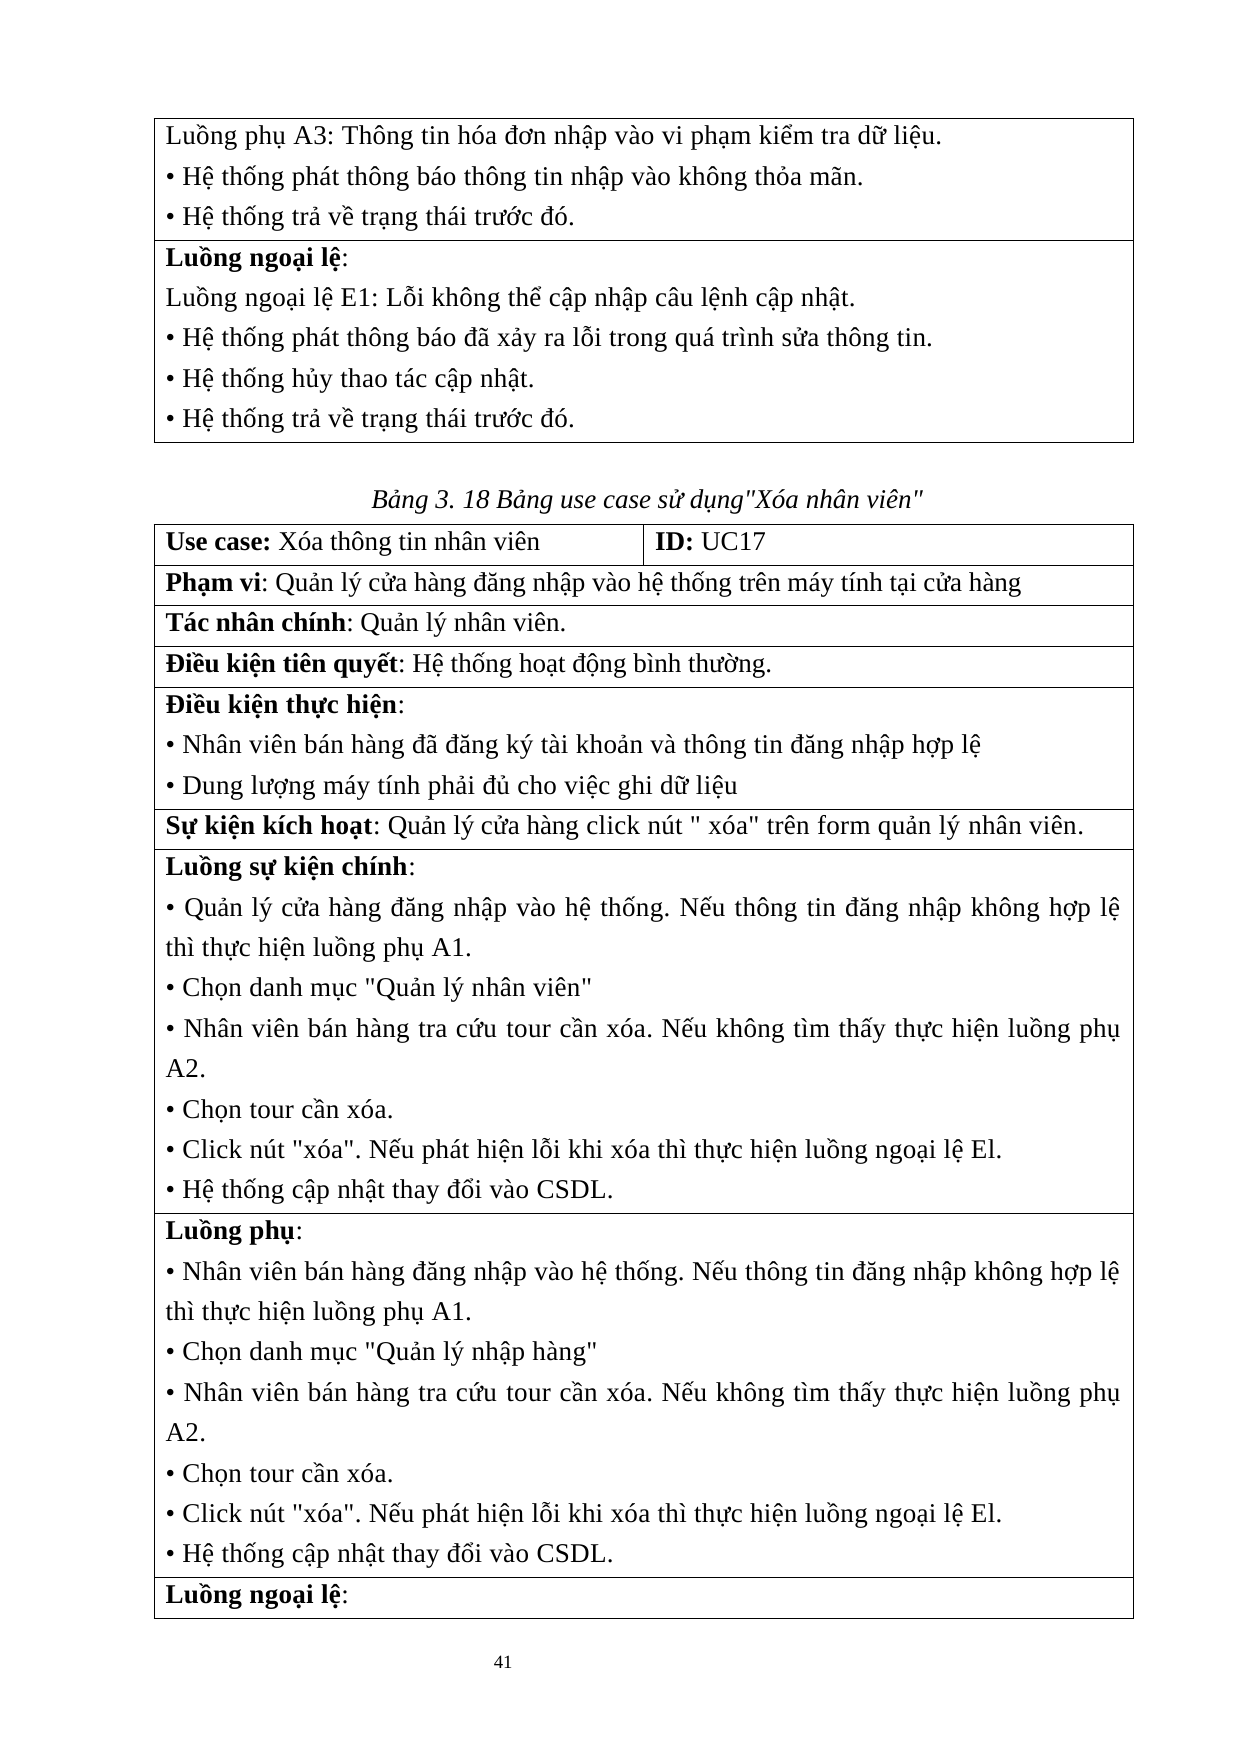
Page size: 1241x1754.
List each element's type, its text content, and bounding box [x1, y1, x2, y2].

table_header Use case: Xóa thông tin nhân viên [155, 525, 643, 565]
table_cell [155, 119, 1133, 240]
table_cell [155, 1578, 1133, 1618]
table_cell Phạm vi: Quản lý cửa hàng đăng nhập vào hệ thống trên máy tính tại cửa hàng [155, 566, 1133, 605]
table_cell Luồng phụ: • Nhân viên bán hàng đăng nhập vào hệ thống. Nếu thông tin đăng nhập không hợp lệ thì thực hiện luồng phụ A1. • Chọn danh mục "Quản lý nhập hàng" • Nhân viên bán hàng tra cứu tour cần xóa. Nếu không tìm thấy thực hiện luồng phụ A2. • Chọn tour cần xóa. • Click nút "xóa". Nếu phát hiện lỗi khi xóa thì thực hiện luồng ngoại lệ El. • Hệ thống cập nhật thay đổi vào CSDL. [155, 1214, 1133, 1577]
table_cell Sự kiện kích hoạt: Quản lý cửa hàng click nút " xóa" trên form quản lý nhân viên. [155, 810, 1133, 849]
table_cell Luồng ngoại lệ: Luồng ngoại lệ E1: Lỗi không thể cập nhập câu lệnh cập nhật. • Hệ thống phát thông báo đã xảy ra lỗi trong quá trình sửa thông tin. • Hệ thống hủy thao tác cập nhật. • Hệ thống trả về trạng thái trước đó. [155, 241, 1133, 442]
text Bảng 3. 18 Bảng use case sử dụng"Xóa nhân viên" [165, 483, 1122, 515]
table_cell Điều kiện thực hiện: • Nhân viên bán hàng đã đăng ký tài khoản và thông tin đăng nhập hợp lệ • Dung lượng máy tính phải đủ cho việc ghi dữ liệu [155, 688, 1133, 808]
table_header ID: UC17 [644, 525, 1133, 565]
table_cell Điều kiện tiên quyết: Hệ thống hoạt động bình thường. [155, 647, 1133, 687]
table_cell Tác nhân chính: Quản lý nhân viên. [155, 606, 1133, 646]
table_cell Luồng sự kiện chính: • Quản lý cửa hàng đăng nhập vào hệ thống. Nếu thông tin đăng nhập không hợp lệ thì thực hiện luồng phụ A1. • Chọn danh mục "Quản lý nhân viên" • Nhân viên bán hàng tra cứu tour cần xóa. Nếu không tìm thấy thực hiện luồng phụ A2. • Chọn tour cần xóa. • Click nút "xóa". Nếu phát hiện lỗi khi xóa thì thực hiện luồng ngoại lệ El. • Hệ thống cập nhật thay đổi vào CSDL. [155, 850, 1133, 1213]
